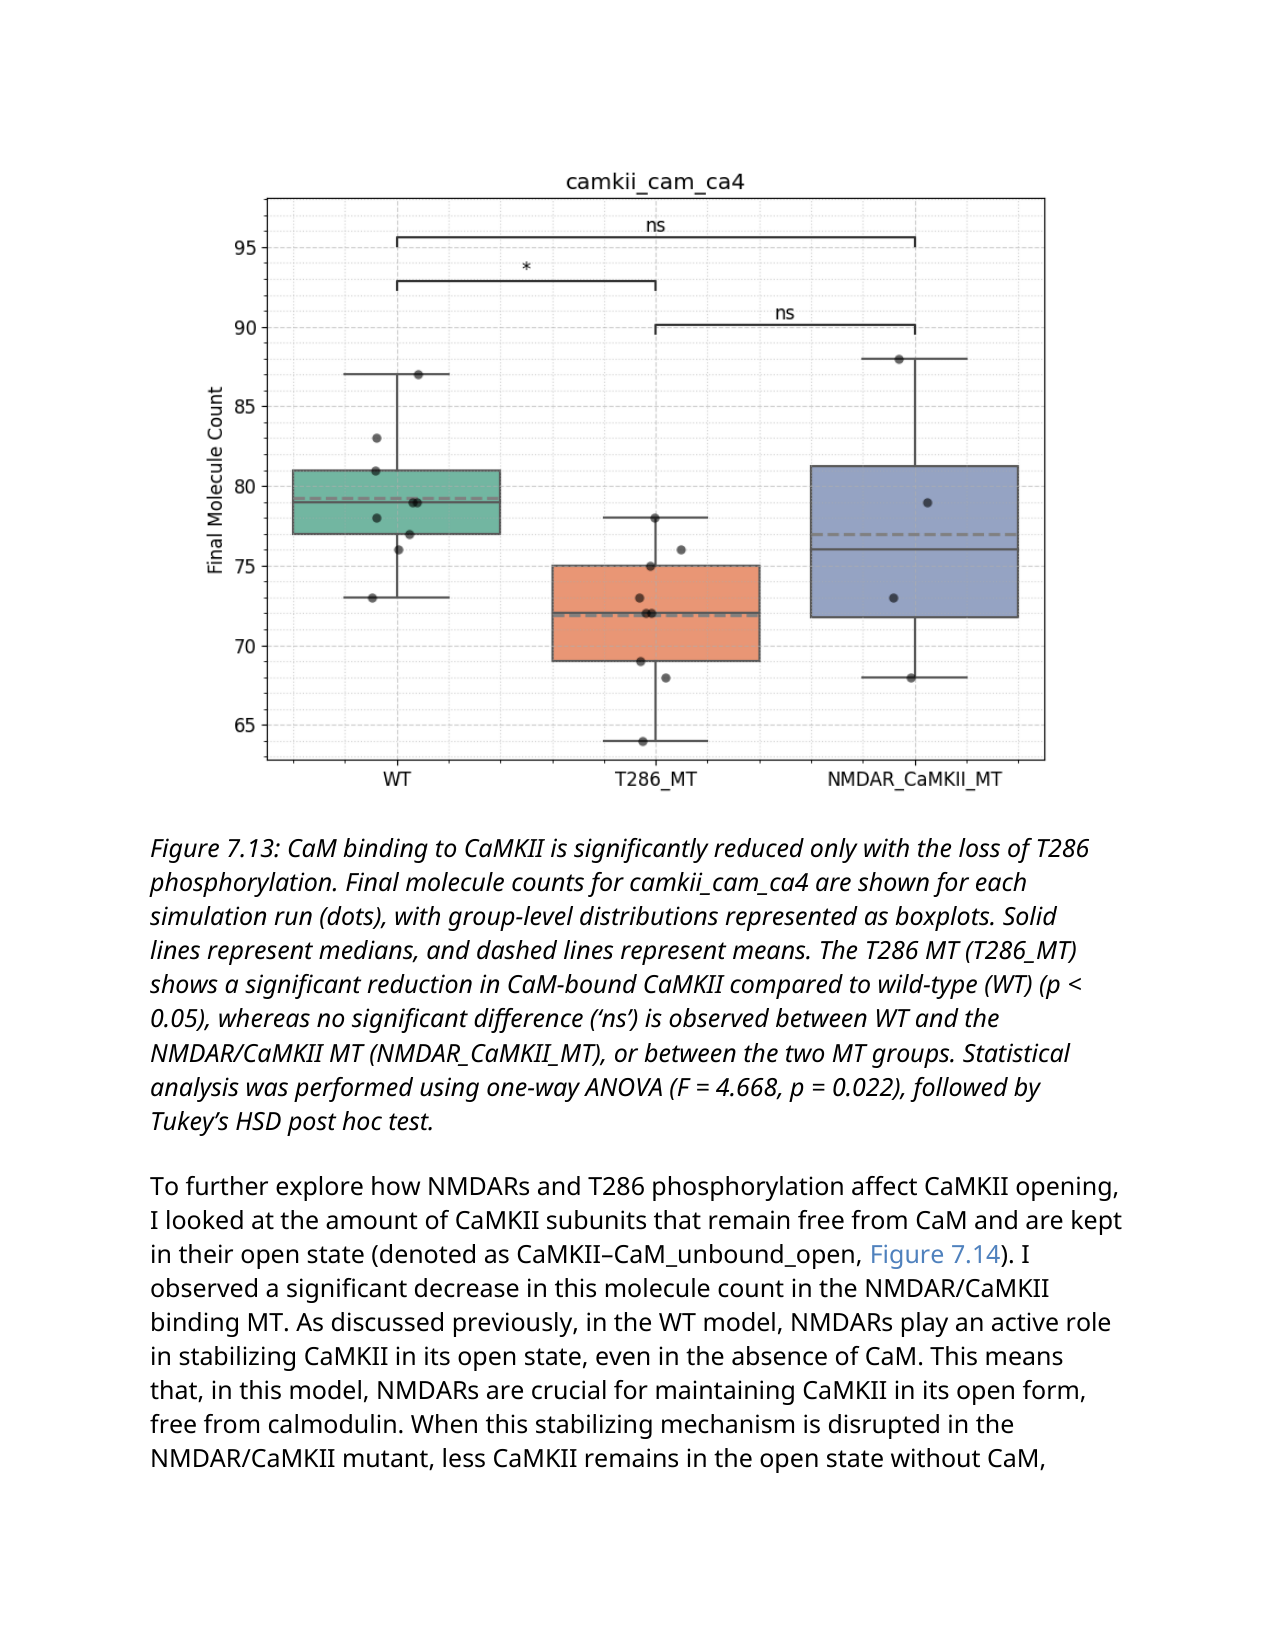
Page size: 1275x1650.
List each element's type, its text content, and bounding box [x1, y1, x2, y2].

picture [188, 153, 1064, 810]
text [150, 1169, 1125, 1475]
table_header Figure 7.13: CaM binding to CaMKII is significantly reduced only with the loss of T286 phosphorylation. Final molecule counts for camkii_cam_ca4 are shown for each simulation run (dots), with group-level distributions represented as boxplots. Solid lines represent medians, and dashed lines represent means. The T286 MT (T286_MT) shows a significant reduction in CaM-bound CaMKII compared to wild-type (WT) (p < 0.05), whereas no significant difference (‘ns’) is observed between WT and the NMDAR/CaMKII MT (NMDAR_CaMKII_MT), or between the two MT groups. Statistical analysis was performed using one-way ANOVA (F = 4.668, p = 0.022), followed by Tukey’s HSD post hoc test. [139, 150, 1114, 1150]
